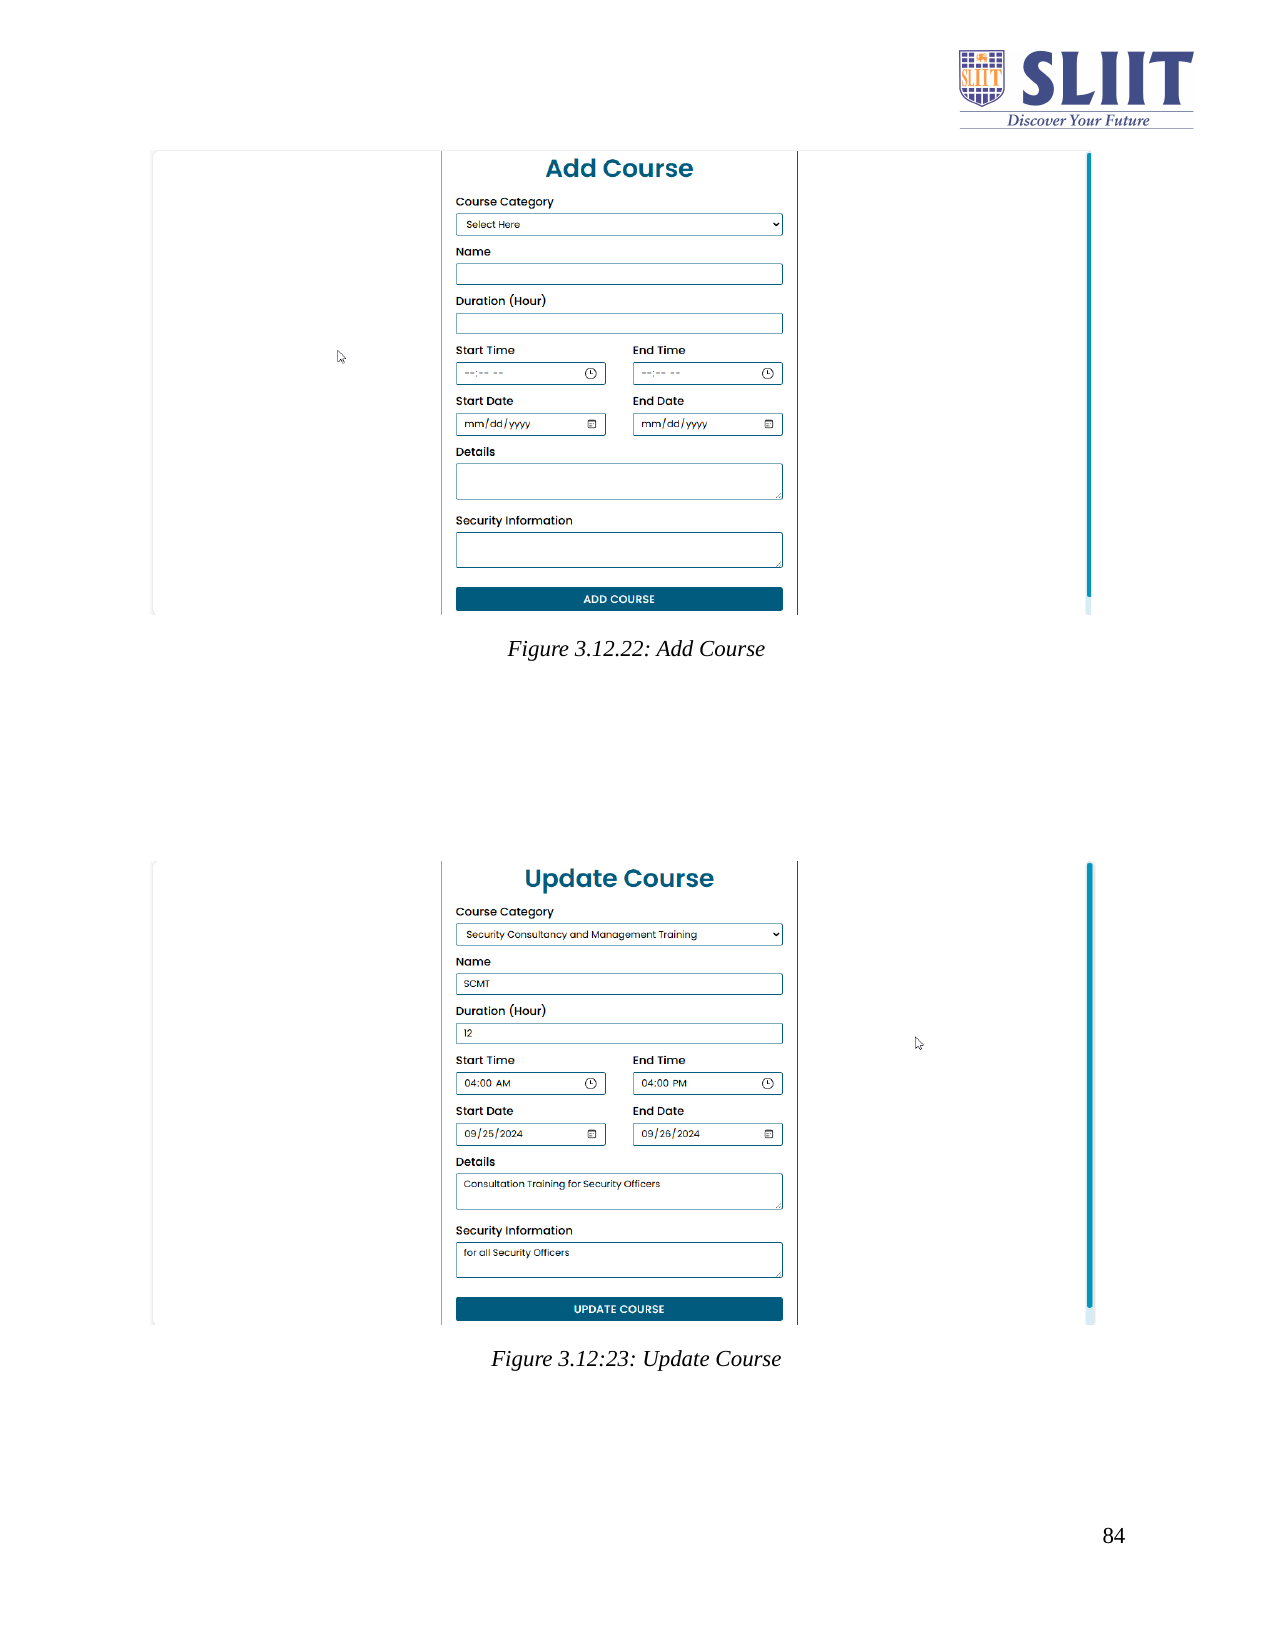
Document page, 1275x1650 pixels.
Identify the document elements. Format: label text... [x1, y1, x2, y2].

picture [150, 861, 796, 1325]
picture [799, 150, 1092, 615]
text Figure 3.12.22: Add Course [150, 635, 1125, 661]
picture [799, 861, 1097, 1325]
text Figure 3.12:23: Update Course [150, 1345, 1125, 1371]
picture [959, 50, 1194, 129]
picture [150, 150, 796, 615]
